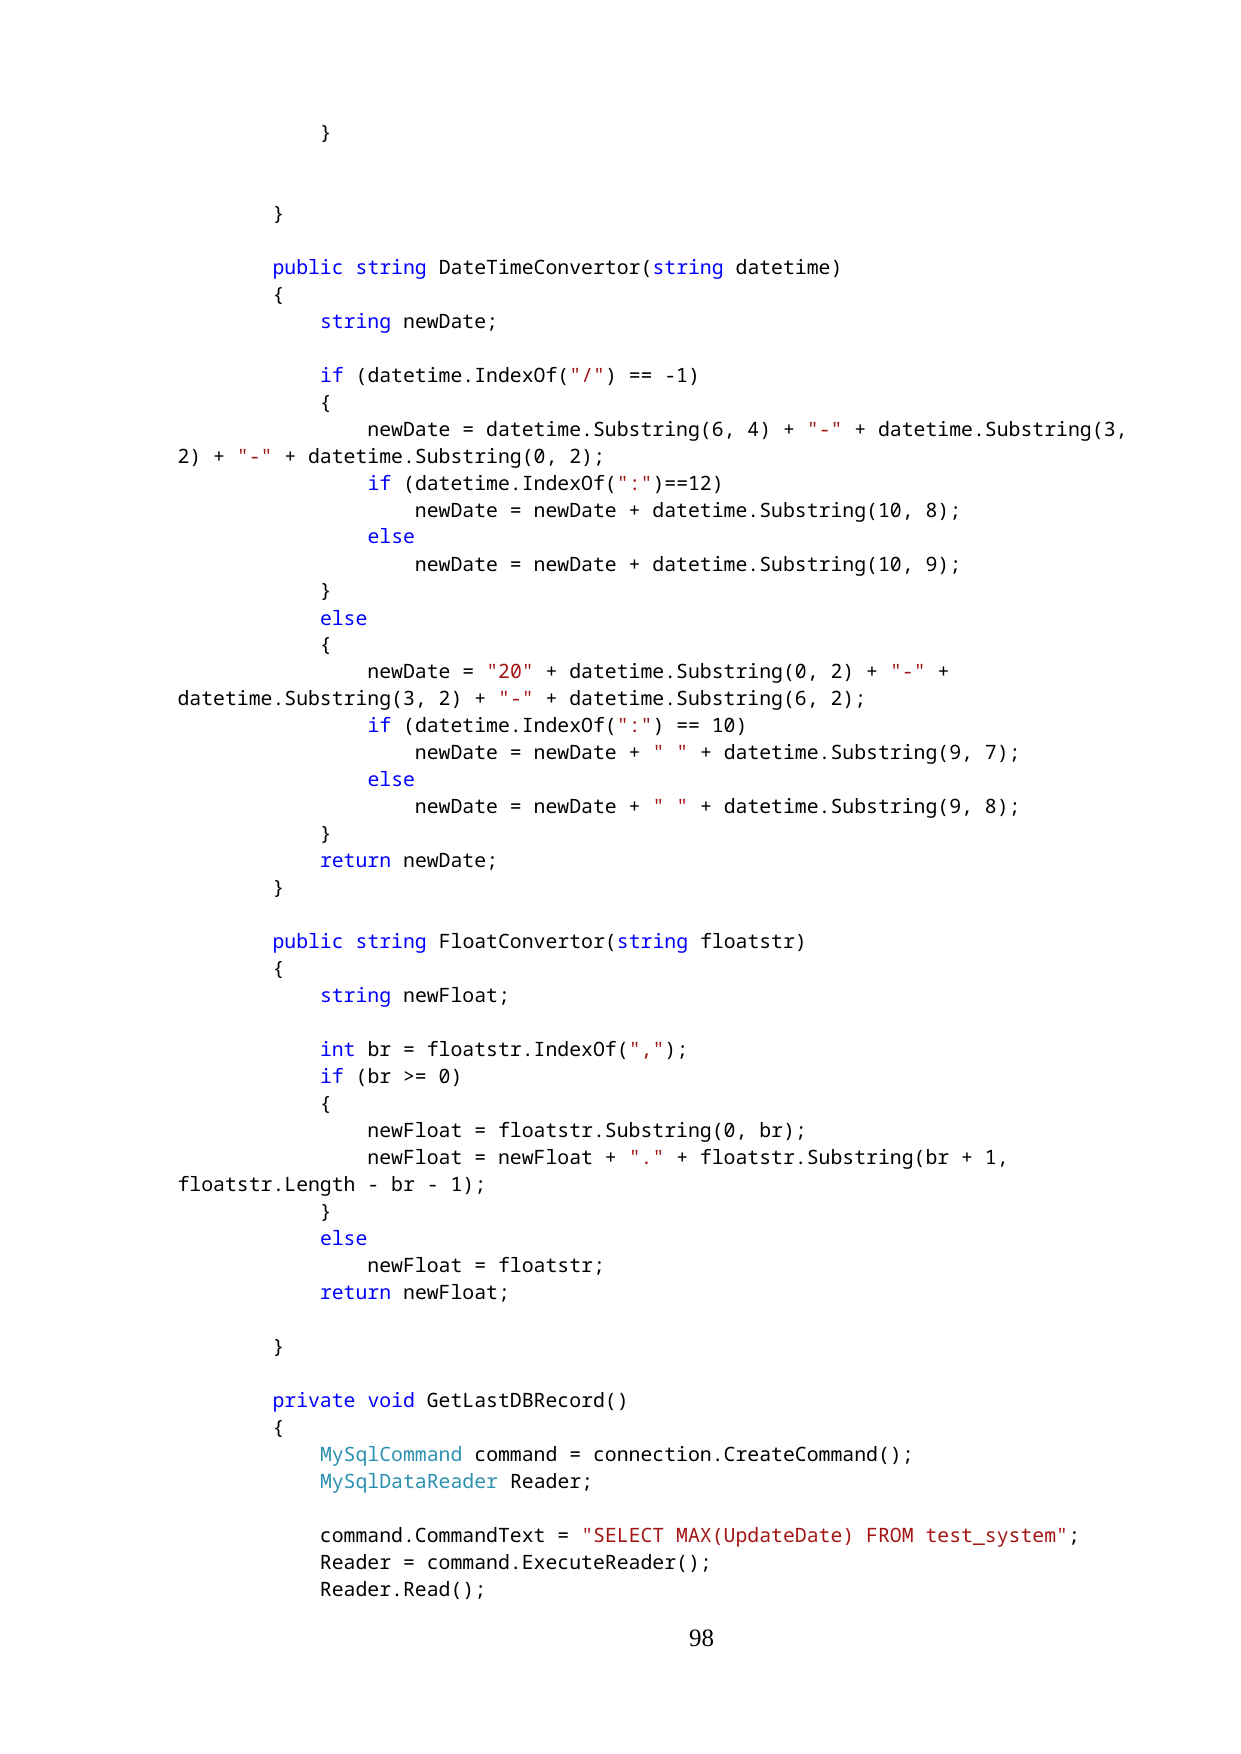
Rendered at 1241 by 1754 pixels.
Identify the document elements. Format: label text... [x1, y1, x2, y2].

text string newDate; [177, 307, 1152, 334]
text newFloat = floatstr; [177, 1251, 1152, 1278]
text MySqlCommand command = connection.CreateCommand(); [177, 1440, 1152, 1467]
text } [177, 1197, 1152, 1224]
text newFloat = floatstr.Substring(0, br); [177, 1116, 1152, 1143]
text MySqlDataReader Reader; [177, 1467, 1152, 1494]
text } [177, 199, 1152, 226]
text else [177, 523, 1152, 550]
text } [177, 873, 1152, 901]
text Reader = command.ExecuteReader(); [177, 1548, 1152, 1575]
text newDate = newDate + datetime.Substring(10, 9); [177, 550, 1152, 577]
text } [177, 577, 1152, 604]
text } [177, 1332, 1152, 1359]
text newDate = datetime.Substring(6, 4) + "-" + datetime.Substring(3, 2) + "-" + datetime.Substring(0, 2); [177, 415, 1152, 469]
text } [177, 118, 1152, 145]
text if (datetime.IndexOf(":") == 10) [177, 712, 1152, 739]
text { [177, 631, 1152, 658]
text else [177, 604, 1152, 631]
text newDate = "20" + datetime.Substring(0, 2) + "-" + datetime.Substring(3, 2) + "-" + datetime.Substring(6, 2); [177, 658, 1152, 712]
text } [177, 819, 1152, 847]
text newDate = newDate + datetime.Substring(10, 8); [177, 496, 1152, 523]
text if (br >= 0) [177, 1062, 1152, 1089]
text newDate = newDate + " " + datetime.Substring(9, 7); [177, 739, 1152, 766]
text return newFloat; [177, 1278, 1152, 1305]
text { [177, 954, 1152, 981]
text { [177, 280, 1152, 307]
text if (datetime.IndexOf(":")==12) [177, 469, 1152, 496]
text { [177, 1413, 1152, 1440]
text { [177, 1089, 1152, 1116]
text return newDate; [177, 847, 1152, 873]
text newDate = newDate + " " + datetime.Substring(9, 8); [177, 793, 1152, 819]
text public string DateTimeConvertor(string datetime) [177, 253, 1152, 280]
text private void GetLastDBRecord() [177, 1386, 1152, 1413]
text else [177, 1224, 1152, 1251]
text Reader.Read(); [177, 1575, 1152, 1602]
text { [177, 388, 1152, 415]
text command.CommandText = "SELECT MAX(UpdateDate) FROM test_system"; [177, 1521, 1152, 1548]
text if (datetime.IndexOf("/") == -1) [177, 361, 1152, 388]
text public string FloatConvertor(string floatstr) [177, 927, 1152, 954]
text int br = floatstr.IndexOf(","); [177, 1035, 1152, 1062]
text else [177, 766, 1152, 793]
text string newFloat; [177, 981, 1152, 1008]
text newFloat = newFloat + "." + floatstr.Substring(br + 1, floatstr.Length - br - 1); [177, 1143, 1152, 1197]
